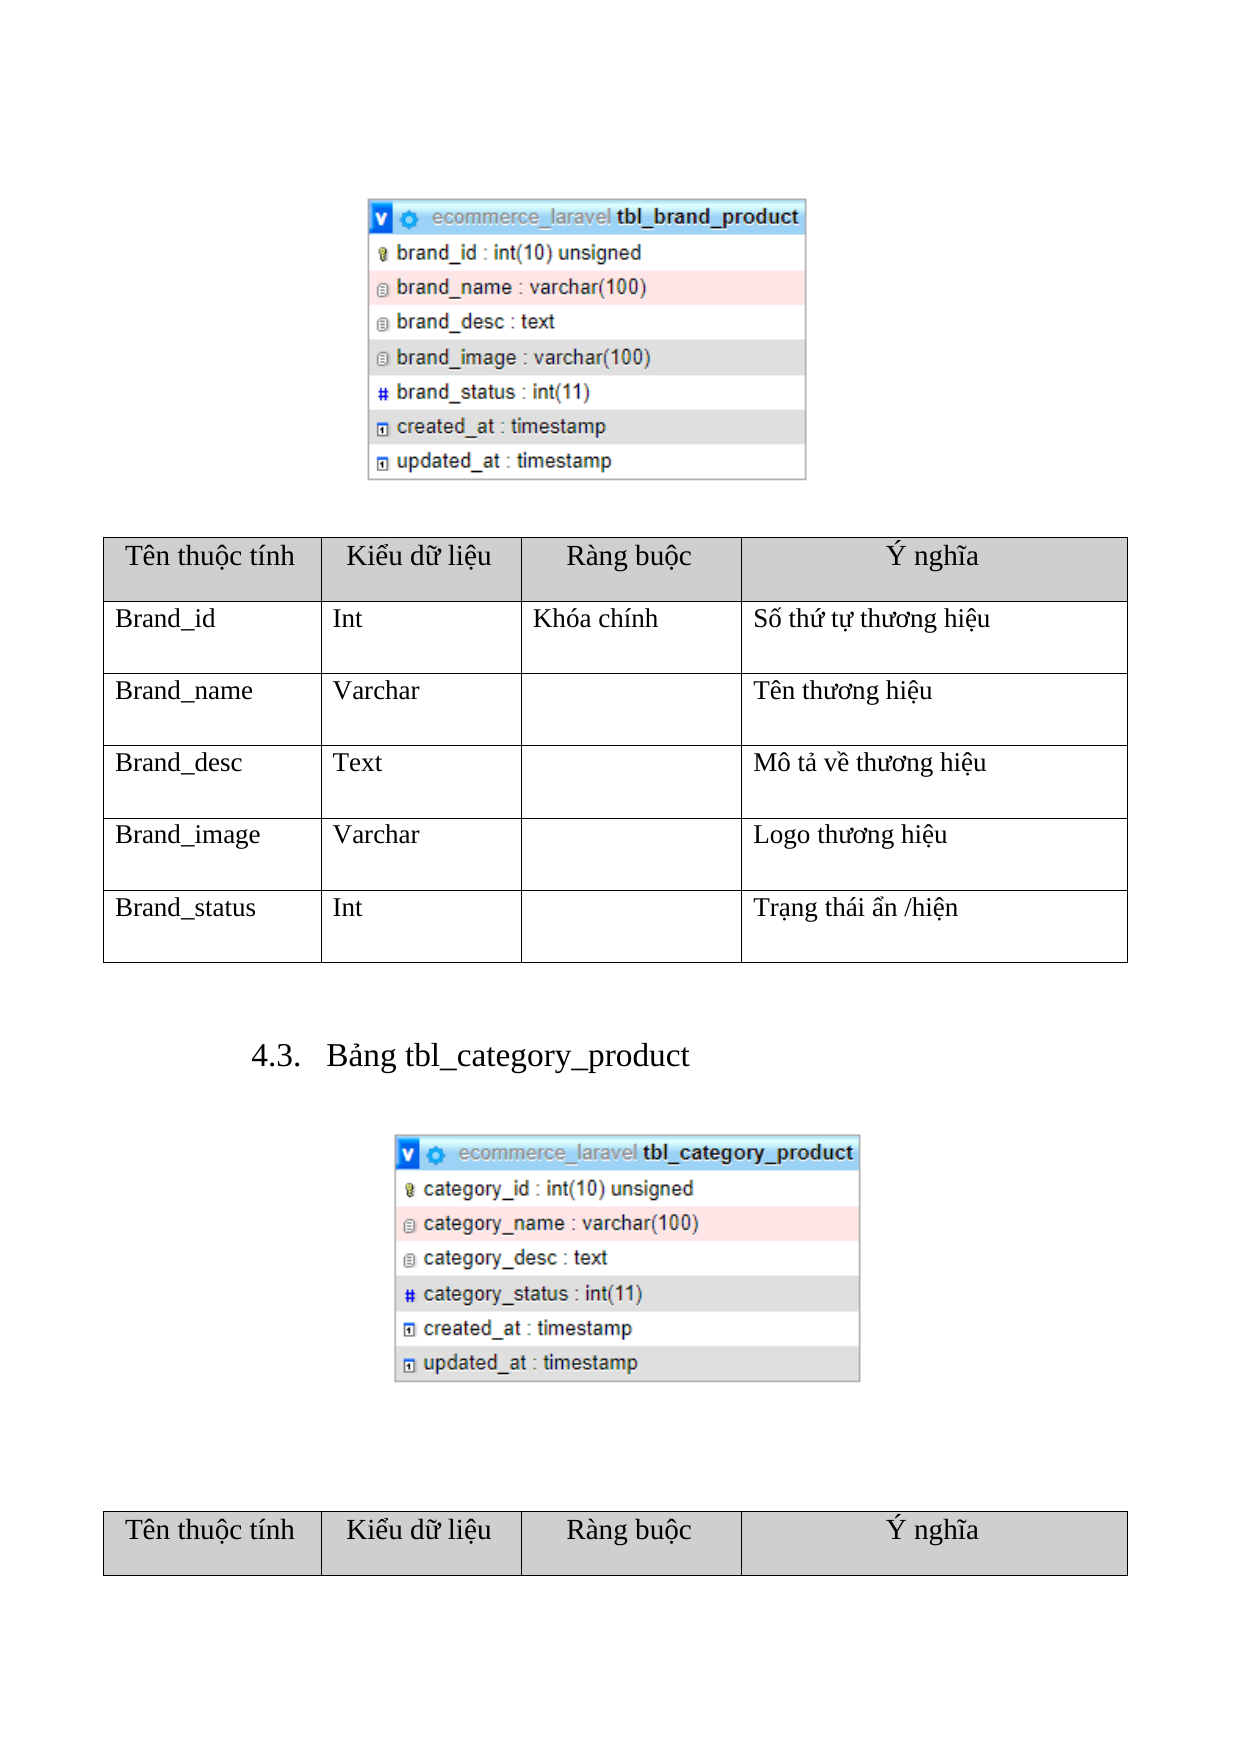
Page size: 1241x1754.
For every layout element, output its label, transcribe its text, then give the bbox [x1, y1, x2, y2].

table_header Ý nghĩa [742, 1512, 1127, 1575]
table_cell Brand_desc [104, 746, 321, 817]
table_cell Mô tả về thương hiệu [742, 746, 1127, 817]
table_header Tên thuộc tính [104, 538, 321, 601]
table_header Kiểu dữ liệu [322, 1512, 521, 1575]
table_header Tên thuộc tính [104, 1512, 321, 1575]
table_cell Brand_status [104, 891, 321, 962]
table_cell Brand_name [104, 674, 321, 745]
picture [354, 1108, 892, 1409]
table_cell [522, 819, 741, 890]
table_cell Brand_id [104, 602, 321, 673]
table_cell [522, 891, 741, 962]
table_cell Text [322, 746, 521, 817]
list Bảng tbl_category_product [251, 1036, 1138, 1074]
table_cell [522, 746, 741, 817]
table_header Ý nghĩa [742, 538, 1127, 601]
table_cell Varchar [322, 819, 521, 890]
picture [325, 177, 846, 507]
table_cell Int [322, 602, 521, 673]
table_cell Logo thương hiệu [742, 819, 1127, 890]
table_header Kiểu dữ liệu [322, 538, 521, 601]
table_cell Brand_image [104, 819, 321, 890]
table_cell Int [322, 891, 521, 962]
table_cell Trạng thái ẩn /hiện [742, 891, 1127, 962]
table_cell Số thứ tự thương hiệu [742, 602, 1127, 673]
table_header Ràng buộc [522, 538, 741, 601]
table_cell Varchar [322, 674, 521, 745]
table_cell Khóa chính [522, 602, 741, 673]
table_cell Tên thương hiệu [742, 674, 1127, 745]
table_cell [522, 674, 741, 745]
table_header Ràng buộc [522, 1512, 741, 1575]
